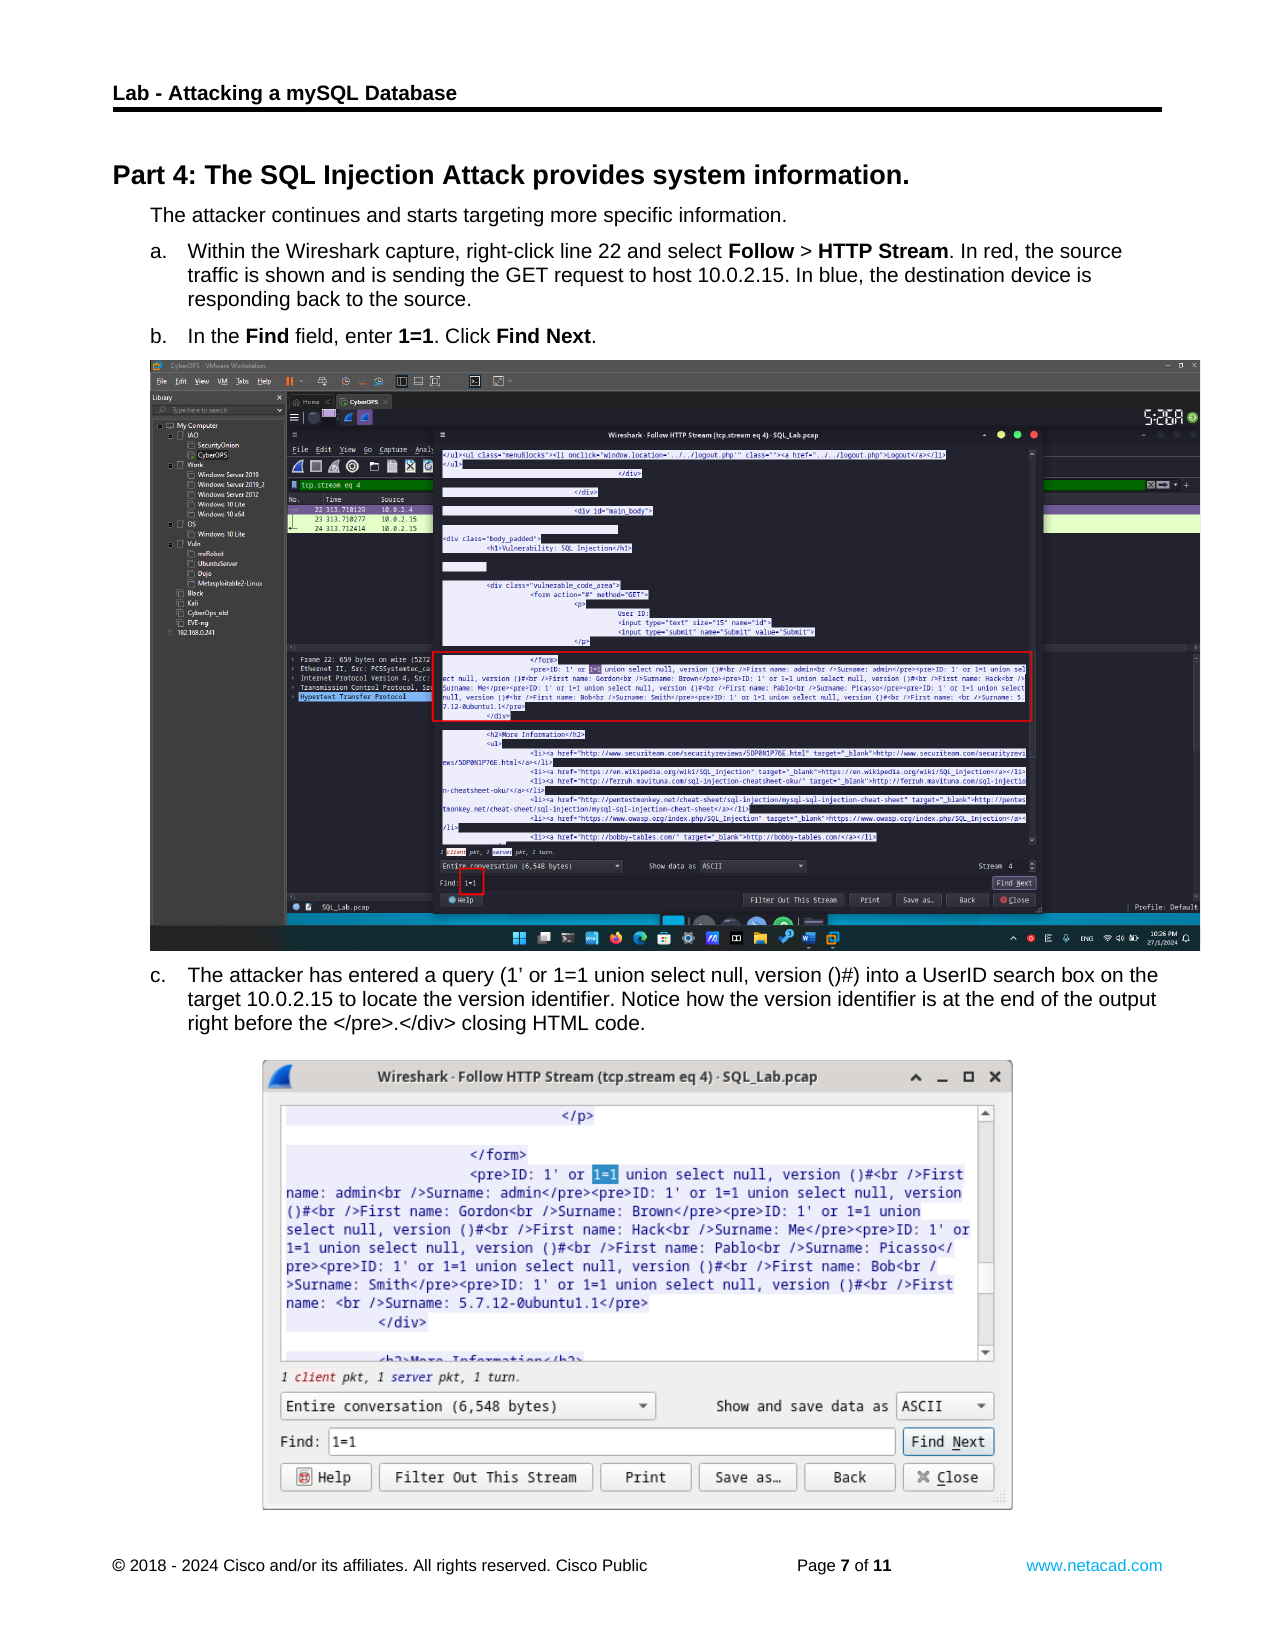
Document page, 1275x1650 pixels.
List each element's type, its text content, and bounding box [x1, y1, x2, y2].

text The attacker has entered a query (1’ or 1=1 union select null, version ()#) into a UserID search box on the target 10.0.2.15 to locate the version identifier. Notice how the version identifier is at the end of the output right before the </pre>.</div> closing HTML code. [150, 963, 1162, 1035]
picture [150, 360, 1200, 951]
text Within the Wireshark capture, right-click line 22 and select Follow > HTTP Stream. In red, the source traffic is shown and is sending the GET request to host 10.0.2.15. In blue, the destination device is responding back to the source. [150, 239, 1162, 311]
text In the Find field, enter 1=1. Click Find Next. [150, 323, 1162, 347]
text The attacker continues and starts targeting more specific information. [150, 203, 1162, 227]
picture [262, 1060, 1013, 1510]
subtitle The SQL Injection Attack provides system information. [112, 159, 1162, 190]
